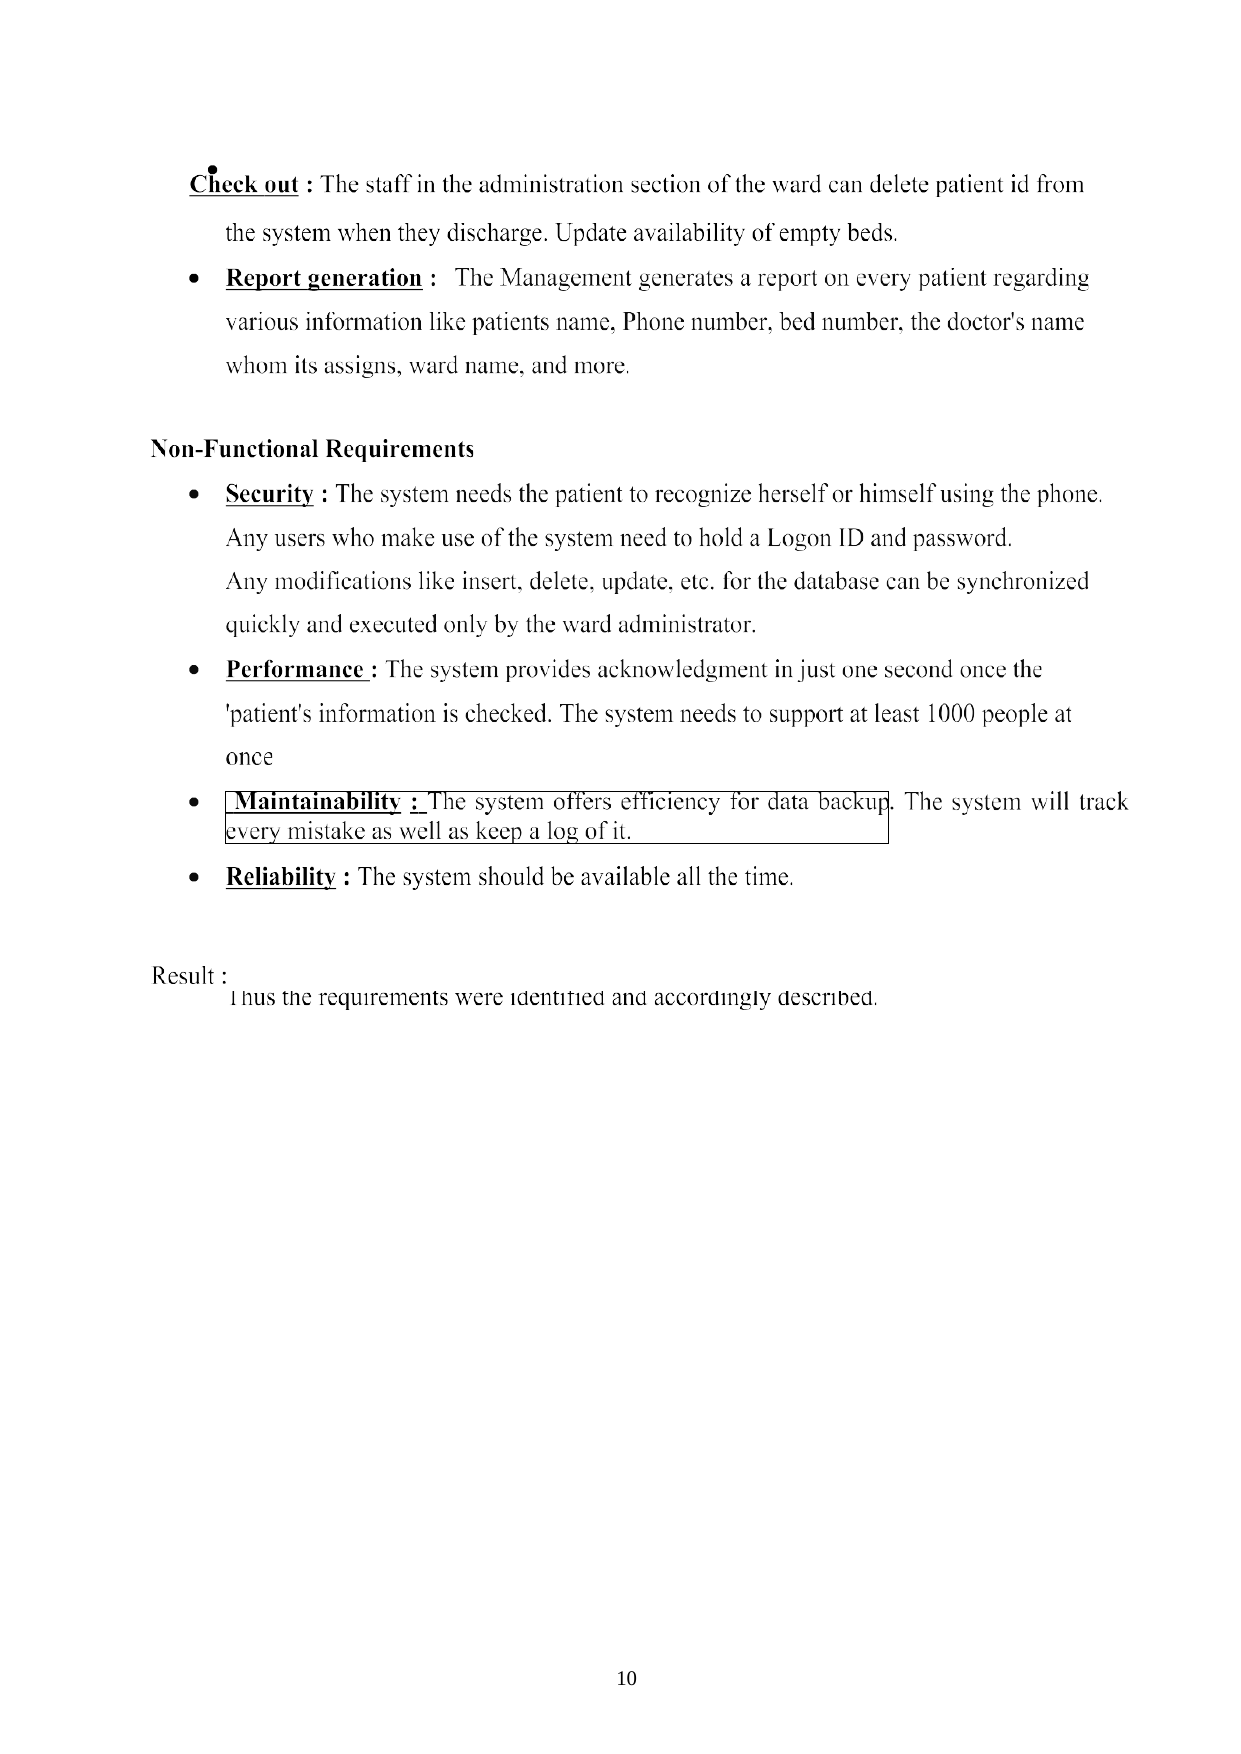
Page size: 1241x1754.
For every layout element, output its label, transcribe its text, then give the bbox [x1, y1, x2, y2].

picture [226, 571, 1089, 594]
picture [226, 703, 1072, 727]
picture [225, 866, 793, 890]
picture [226, 527, 1011, 551]
text 10 [114, 1662, 1138, 1690]
picture [904, 791, 942, 810]
picture [226, 223, 897, 246]
picture [225, 659, 1042, 682]
picture [226, 991, 877, 1010]
picture [226, 752, 273, 765]
picture [189, 174, 1084, 197]
picture [226, 355, 629, 378]
picture [952, 791, 1129, 815]
picture [226, 614, 755, 637]
picture [150, 439, 474, 462]
picture [151, 966, 214, 984]
picture [225, 268, 435, 291]
picture [226, 312, 1084, 335]
picture [225, 483, 1102, 507]
picture [455, 268, 1089, 291]
picture [226, 792, 888, 843]
